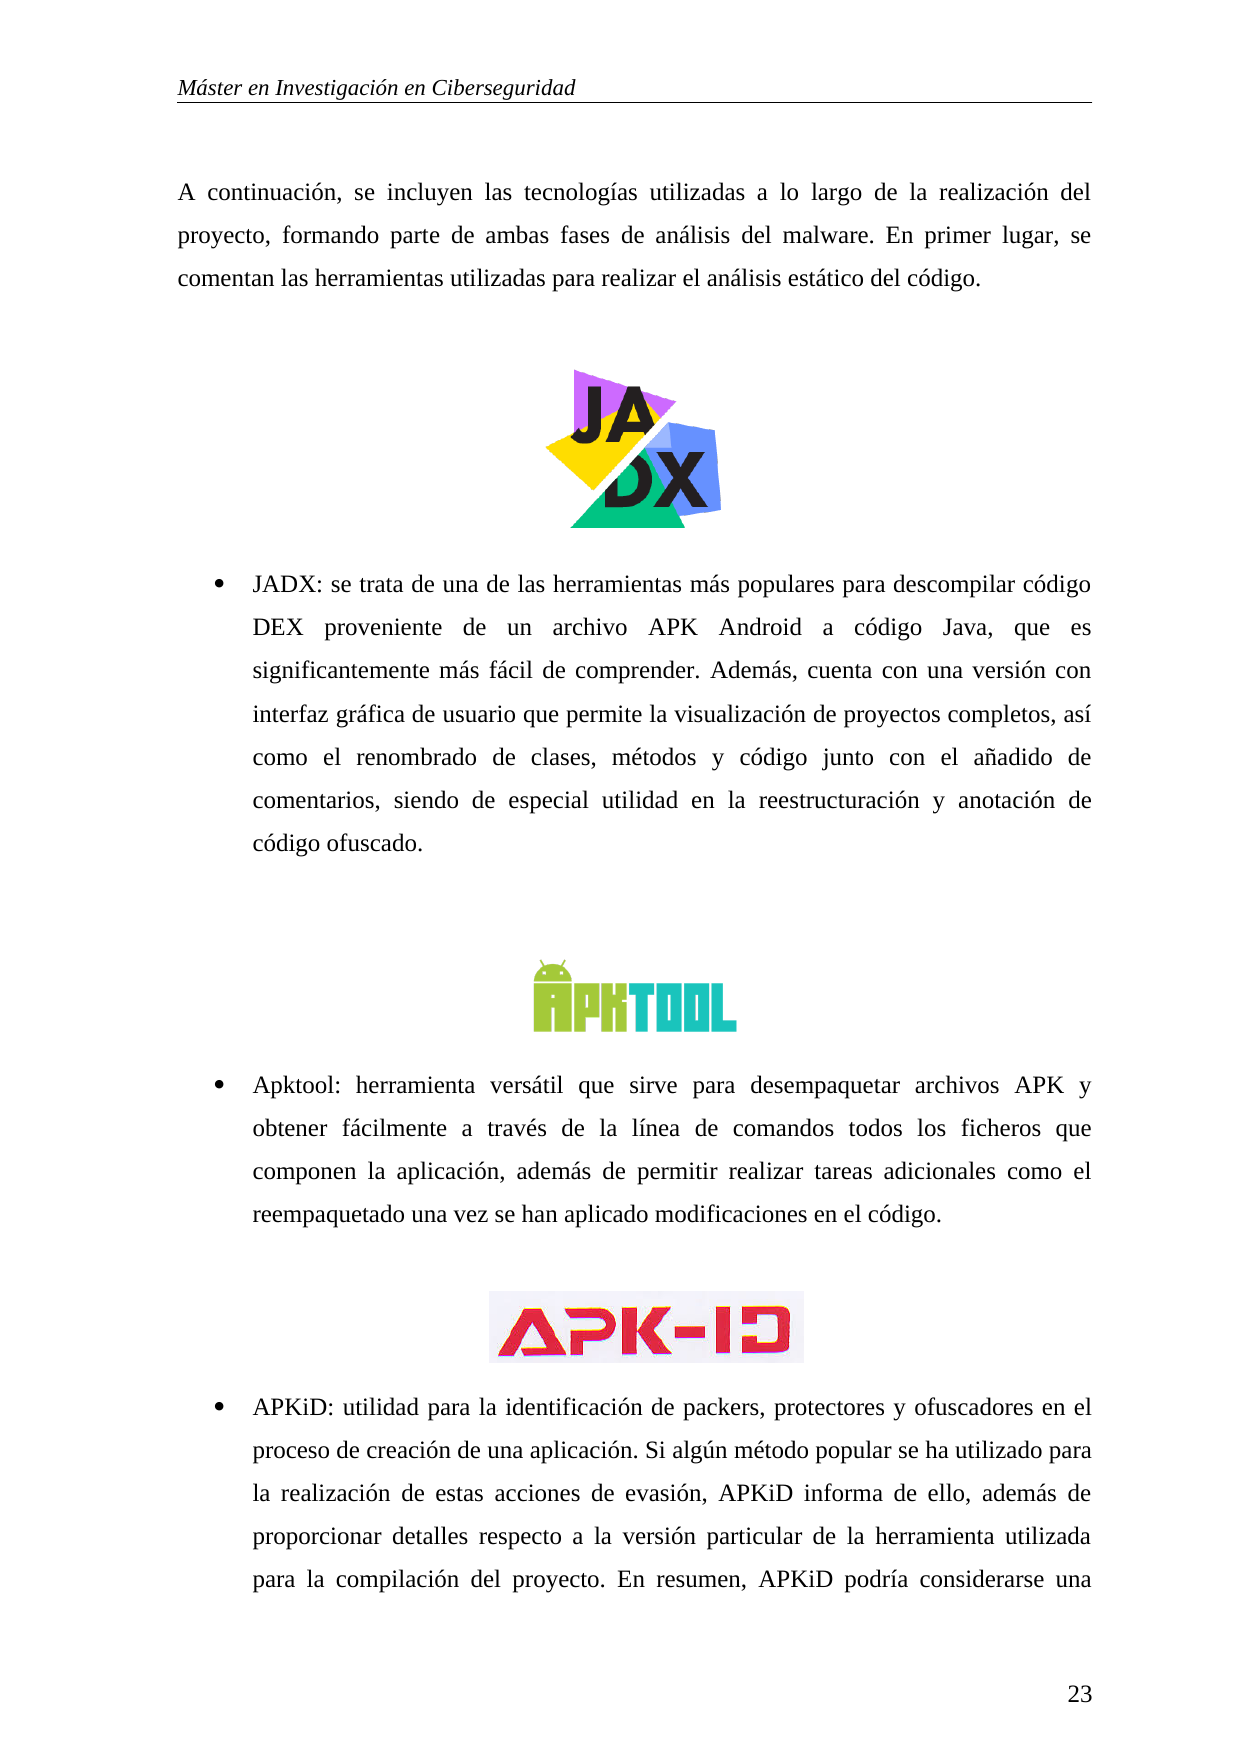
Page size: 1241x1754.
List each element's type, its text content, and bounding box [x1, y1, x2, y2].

list JADX: se trata de una de las herramientas más populares para descompilar código DEX proveniente de un archivo APK Android a código Java, que es significantemente más fácil de comprender. Además, cuenta con una versión con interfaz gráfica de usuario que permite la visualización de proyectos completos, así como el renombrado de clases, métodos y código junto con el añadido de comentarios, siendo de especial utilidad en la reestructuración y anotación de código ofuscado. [215, 569, 1092, 857]
text A continuación, se incluyen las tecnologías utilizadas a lo largo de la realización del proyecto, formando parte de ambas fases de análisis del malware. En primer lugar, se comentan las herramientas utilizadas para realizar el análisis estático del código. [177, 177, 1092, 292]
picture [532, 944, 738, 1056]
picture [541, 358, 729, 541]
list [215, 1392, 1092, 1593]
list Apktool: herramienta versátil que sirve para desempaquetar archivos APK y obtener fácilmente a través de la línea de comandos todos los ficheros que componen la aplicación, además de permitir realizar tareas adicionales como el reempaquetado una vez se han aplicado modificaciones en el código. [215, 943, 1092, 1228]
picture [489, 1291, 804, 1363]
